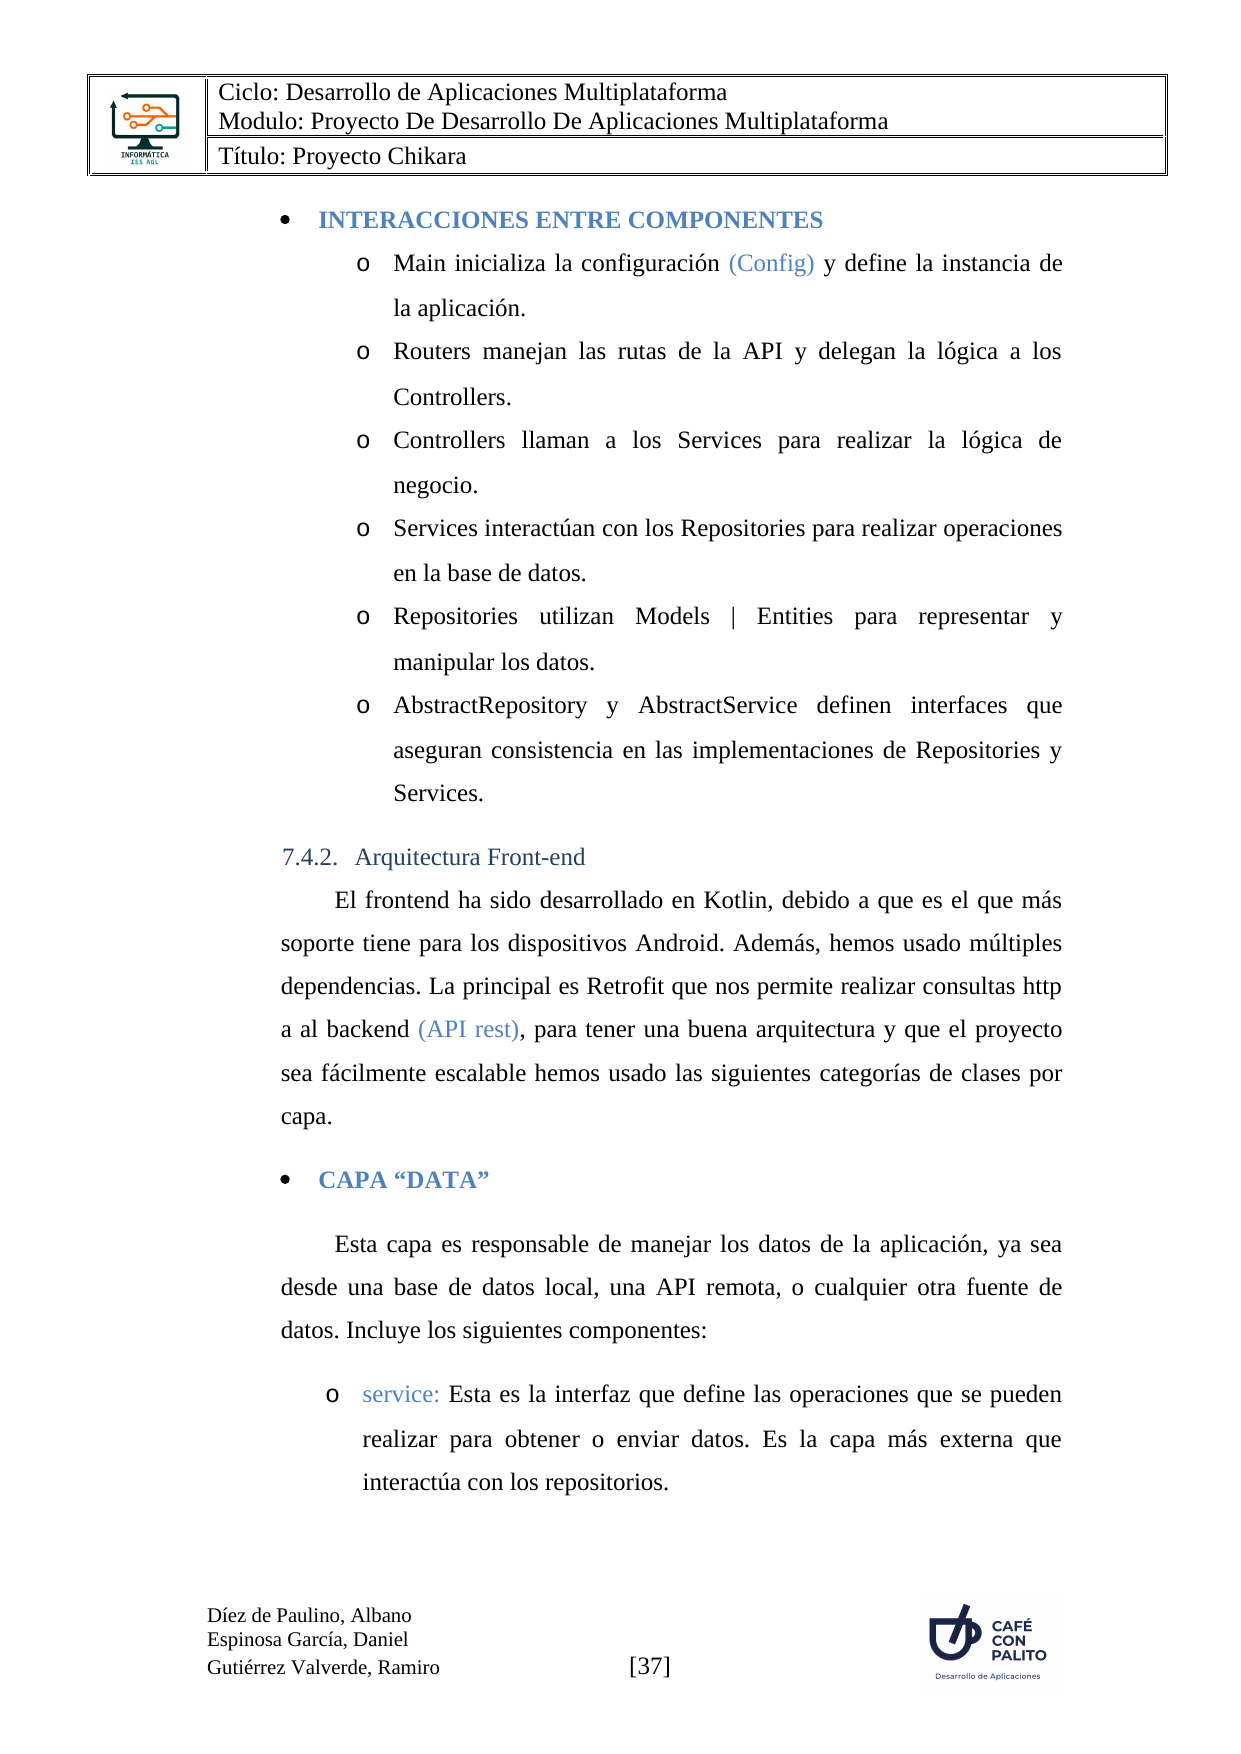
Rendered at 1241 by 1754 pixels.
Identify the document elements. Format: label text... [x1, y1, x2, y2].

list Repositories utilizan Models | Entities para representar y manipular los datos. [356, 601, 1063, 675]
picture [921, 1595, 1058, 1695]
list service: Esta es la interfaz que define las operaciones que se pueden realizar para obtener o enviar datos. Es la capa más externa que interactúa con los repositorios. [325, 1379, 1063, 1496]
subtitle Arquitectura Front-end [282, 842, 1063, 871]
picture [106, 87, 186, 168]
list Controllers llaman a los Services para realizar la lógica de negocio. [356, 425, 1063, 499]
list CAPA “DATA” [281, 1165, 1063, 1193]
text Esta capa es responsable de manejar los datos de la aplicación, ya sea desde una base de datos local, una API remota, o cualquier otra fuente de datos. Incluye los siguientes componentes: [281, 1229, 1063, 1344]
list AbstractRepository y AbstractService definen interfaces que aseguran consistencia en las implementaciones de Repositories y Services. [356, 690, 1063, 807]
list Main inicializa la configuración (Config) y define la instancia de la aplicación. [356, 248, 1063, 322]
list Services interactúan con los Repositories para realizar operaciones en la base de datos. [356, 513, 1063, 587]
list INTERACCIONES ENTRE COMPONENTES [281, 205, 1063, 234]
text El frontend ha sido desarrollado en Kotlin, debido a que es el que más soporte tiene para los dispositivos Android. Además, hemos usado múltiples dependencias. La principal es Retrofit que nos permite realizar consultas http a al backend (API rest), para tener una buena arquitectura y que el proyecto sea fácilmente escalable hemos usado las siguientes categorías de clases por capa. [281, 885, 1063, 1129]
list Routers manejan las rutas de la API y delegan la lógica a los Controllers. [356, 336, 1063, 410]
